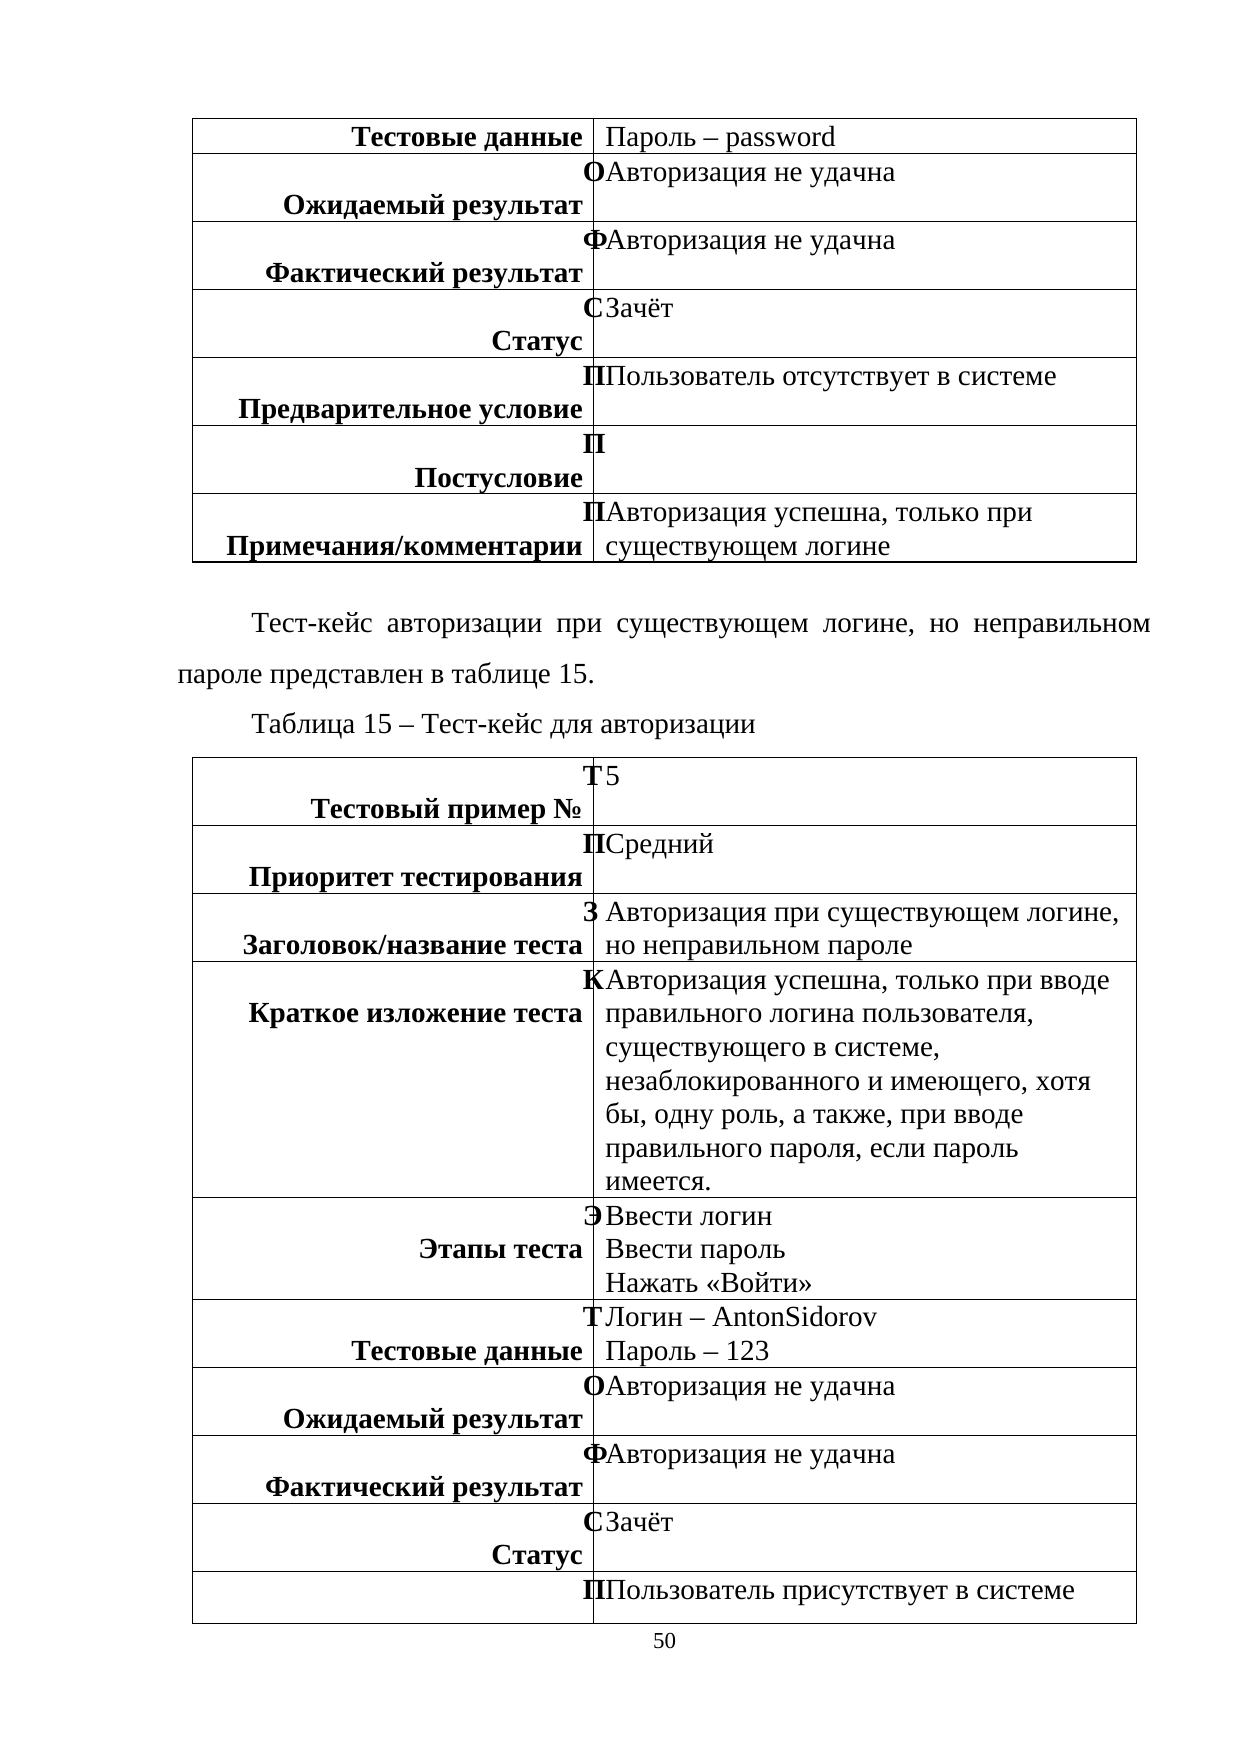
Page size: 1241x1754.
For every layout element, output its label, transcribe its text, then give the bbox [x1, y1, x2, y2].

table_cell ООжидаемый результат [193, 154, 593, 221]
table_cell Зачёт [594, 1504, 1136, 1571]
table_cell ТТестовые данные [193, 1300, 593, 1367]
text Таблица 15 – Тест-кейс для авторизации [177, 706, 1152, 740]
table_cell ФФактический результат [193, 222, 593, 289]
table_cell ККраткое изложение теста [193, 962, 593, 1197]
table_cell Авторизация не удачна [594, 1436, 1136, 1503]
table_cell Авторизация успешна, только при существующем логине [594, 494, 1136, 561]
table_cell Пользователь отсутствует в системе [594, 358, 1136, 425]
table_cell Авторизация не удачна [594, 222, 1136, 289]
table_cell Средний [594, 826, 1136, 893]
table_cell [594, 1572, 1136, 1623]
table_cell ЭЭтапы теста [193, 1198, 593, 1298]
table_cell ППриоритет тестирования [193, 826, 593, 893]
table_cell Ввести логин Ввести пароль Нажать «Войти» [594, 1198, 1136, 1298]
table_cell ТТестовые данные [193, 119, 593, 153]
table_cell ООжидаемый результат [193, 1368, 593, 1435]
table_cell Авторизация не удачна [594, 1368, 1136, 1435]
table_header ТТестовый пример № [193, 758, 593, 825]
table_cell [193, 1572, 593, 1623]
table_cell Зачёт [594, 290, 1136, 357]
table_cell Авторизация успешна, только при вводе правильного логина пользователя, существующего в системе, незаблокированного и имеющего, хотя бы, одну роль, а также, при вводе правильного пароля, если пароль имеется. [594, 962, 1136, 1197]
table_cell ССтатус [193, 1504, 593, 1571]
table_cell ССтатус [193, 290, 593, 357]
text Тест-кейс авторизации при существующем логине, но неправильном пароле представлен в таблице 15. [177, 606, 1152, 689]
table_cell ФФактический результат [193, 1436, 593, 1503]
table_cell ЗЗаголовок/название теста [193, 894, 593, 961]
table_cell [594, 119, 1136, 153]
table_cell ППостусловие [193, 426, 593, 493]
table_cell [594, 426, 1136, 493]
table_cell ППредварительное условие [193, 358, 593, 425]
table_header 5 [594, 758, 1136, 825]
table_cell Авторизация не удачна [594, 154, 1136, 221]
table_cell ППримечания/комментарии [193, 494, 593, 561]
table_cell Авторизация при существующем логине, но неправильном пароле [594, 894, 1136, 961]
table_cell Логин – AntonSidorov Пароль – 123 [594, 1300, 1136, 1367]
